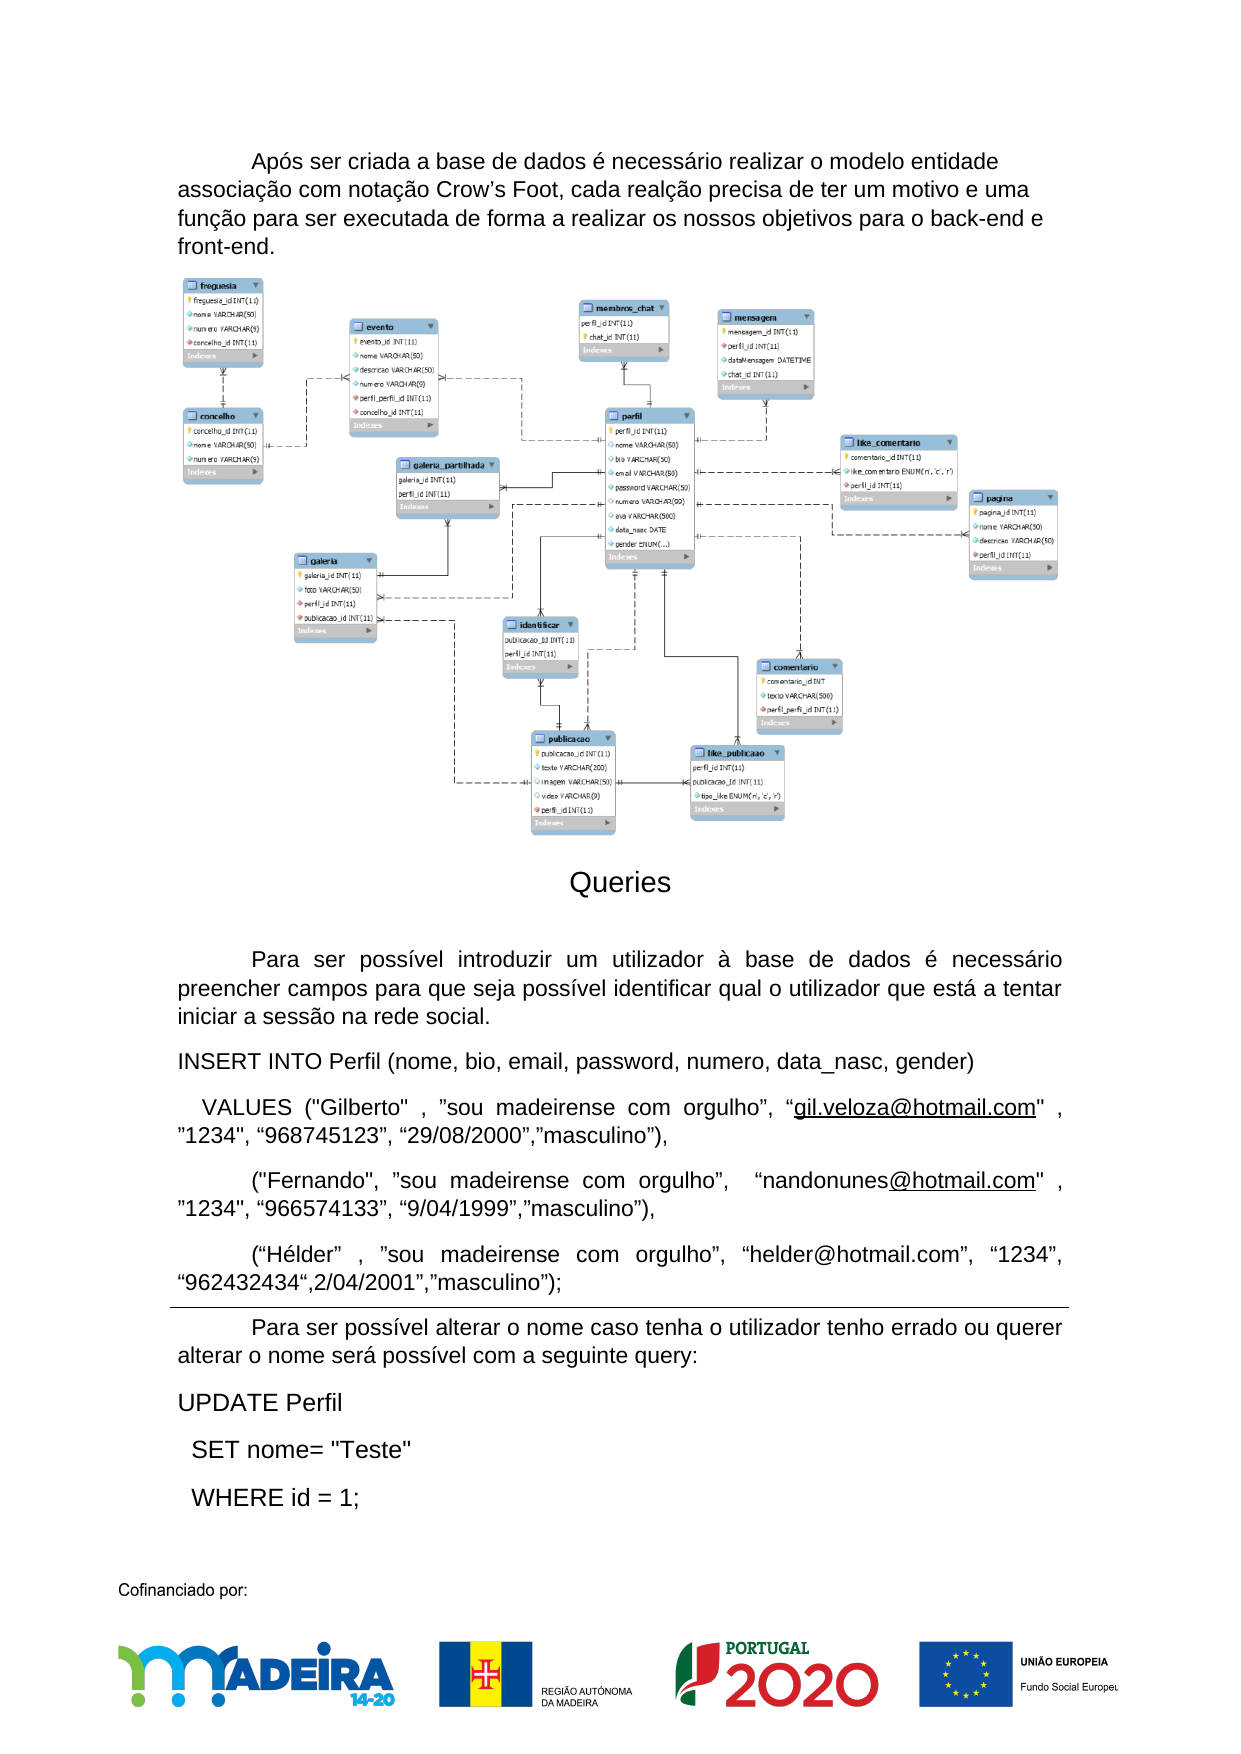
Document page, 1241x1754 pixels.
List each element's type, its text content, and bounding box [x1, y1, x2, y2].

text ("Fernando", ”sou madeirense com orgulho”, “nandonunes@hotmail.com" , ”1234", “966574133”, “9/04/1999”,”masculino”), [177, 1167, 1063, 1222]
text Para ser possível alterar o nome caso tenha o utilizador tenho errado ou querer alterar o nome será possível com a seguinte query: [177, 1314, 1063, 1369]
text Após ser criada a base de dados é necessário realizar o modelo entidade associação com notação Crow’s Foot, cada realção precisa de ter um motivo e uma função para ser executada de forma a realizar os nossos objetivos para o back-end e front-end. [177, 148, 1063, 259]
text Para ser possível introduzir um utilizador à base de dados é necessário preencher campos para que seja possível identificar qual o utilizador que está a tentar iniciar a sessão na rede social. [177, 946, 1063, 1029]
picture [118, 1583, 1119, 1707]
text WHERE id = 1; [177, 1483, 1063, 1512]
subtitle Queries [177, 865, 1063, 899]
picture [177, 278, 1063, 847]
text VALUES ("Gilberto" , ”sou madeirense com orgulho”, “gil.veloza@hotmail.com" , ”1234", “968745123”, “29/08/2000”,”masculino”), [177, 1093, 1063, 1148]
text (“Hélder” , ”sou madeirense com orgulho”, “helder@hotmail.com”, “1234”, “962432434“,2/04/2001”,”masculino”); [177, 1241, 1063, 1295]
text INSERT INTO Perfil (nome, bio, email, password, numero, data_nasc, gender) [177, 1048, 1063, 1075]
text UPDATE Perfil [177, 1388, 1063, 1416]
text SET nome= "Teste" [177, 1435, 1063, 1464]
